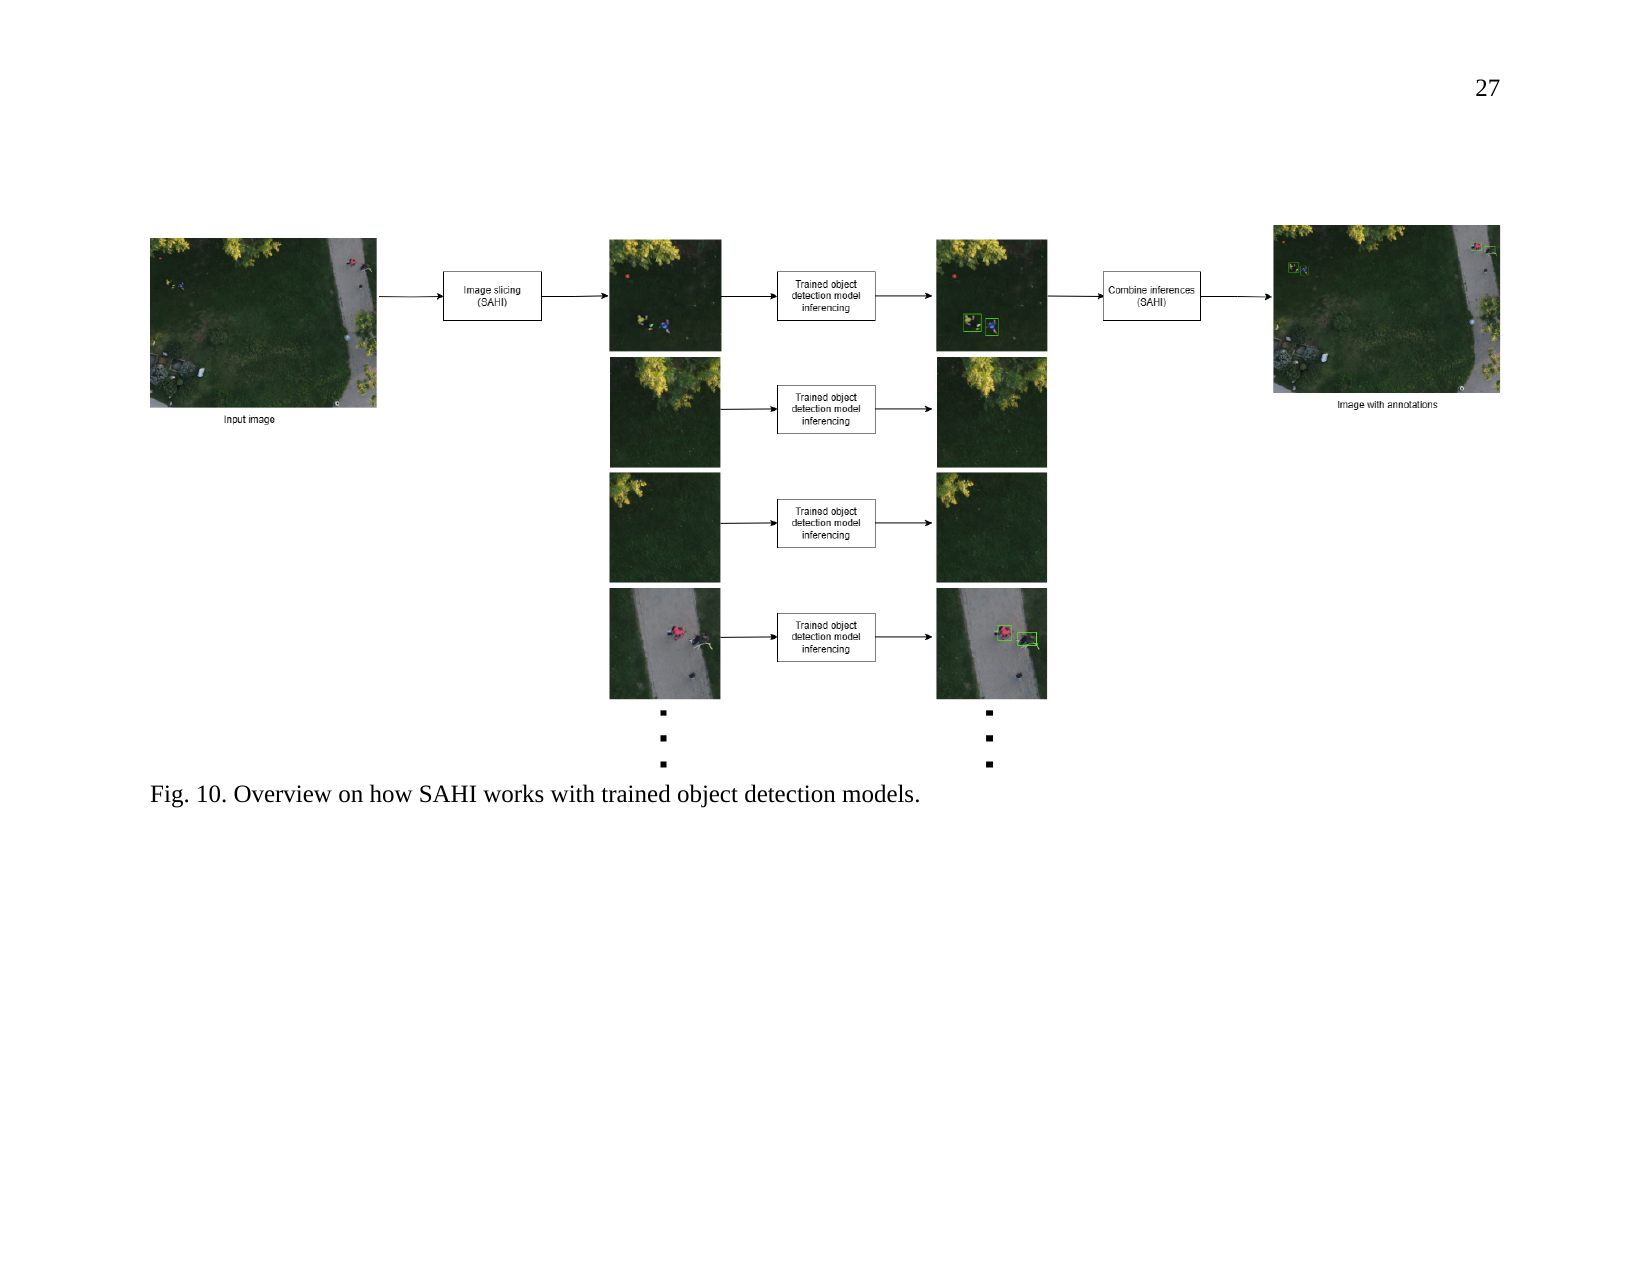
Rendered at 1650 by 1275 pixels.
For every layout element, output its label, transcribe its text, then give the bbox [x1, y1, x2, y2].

text Fig. 10. Overview on how SAHI works with trained object detection models. [150, 780, 1500, 808]
picture [150, 225, 1500, 780]
